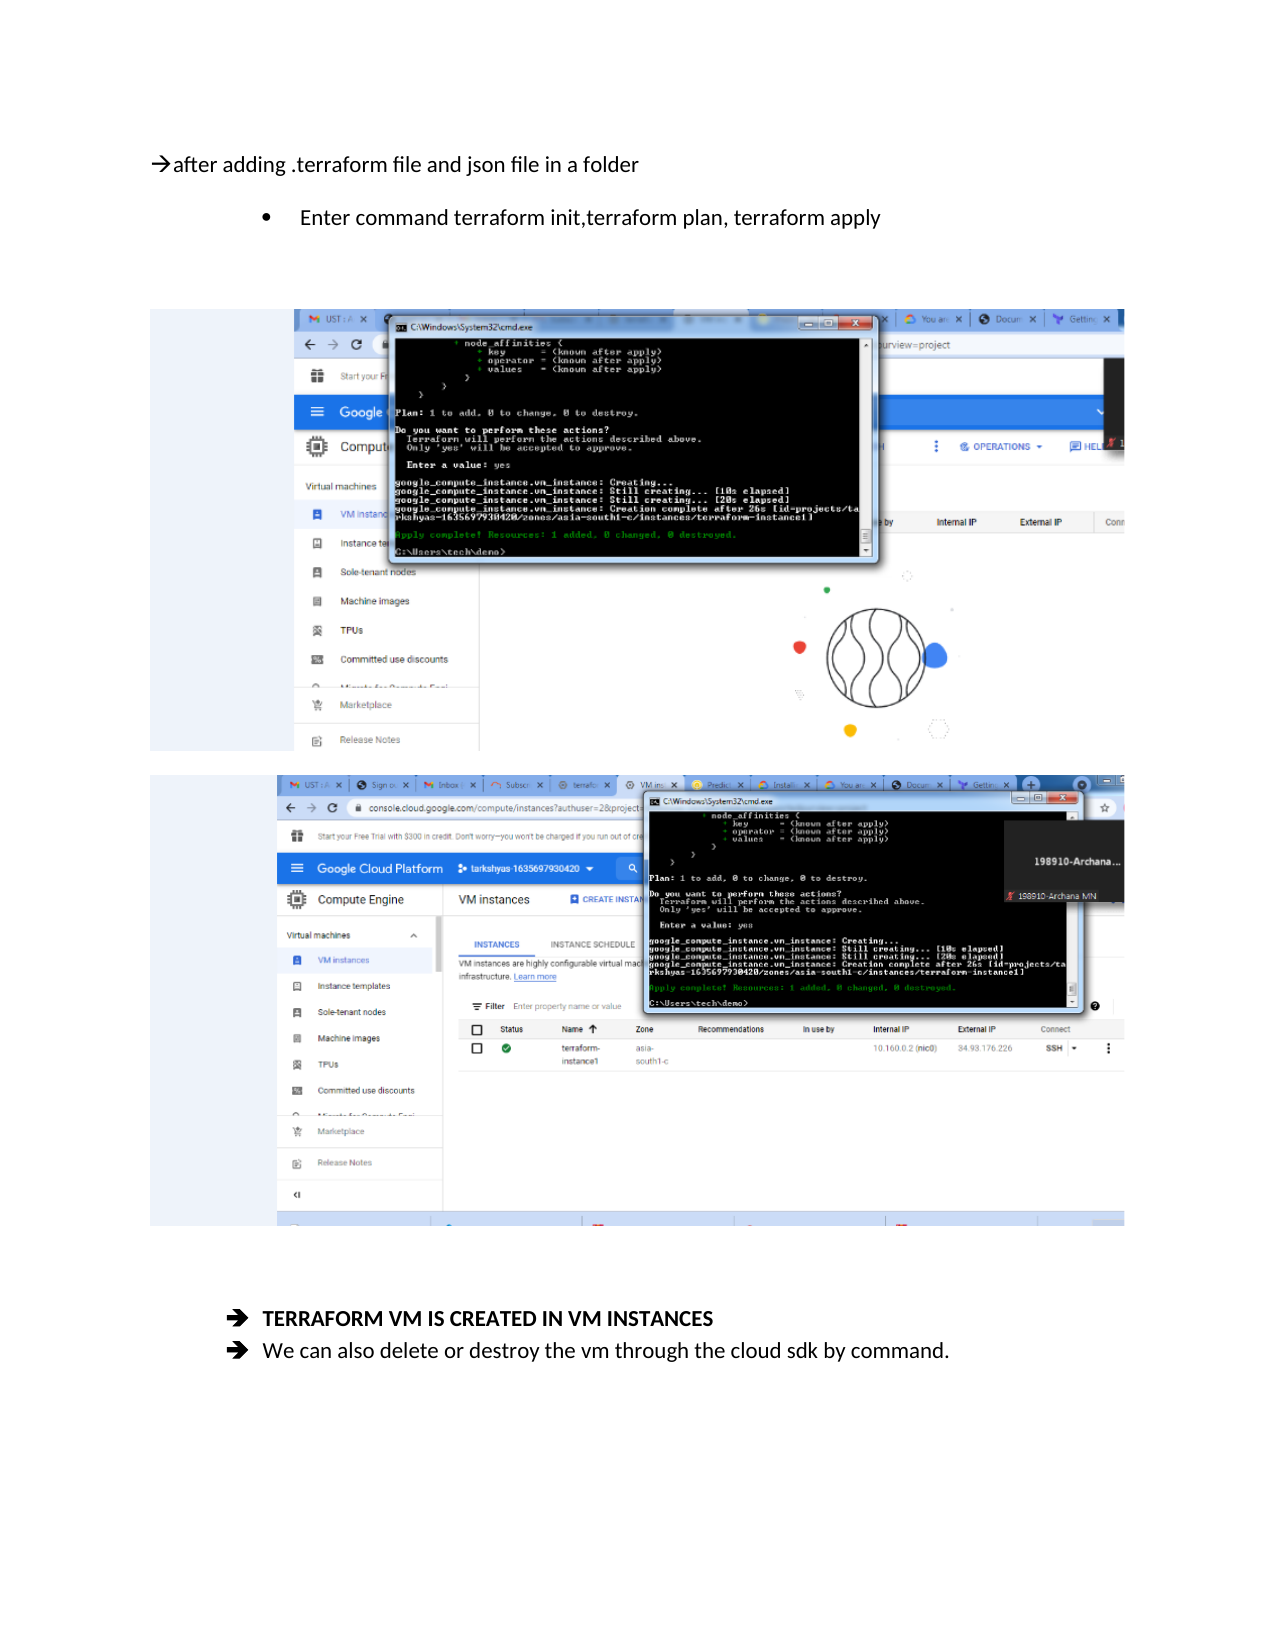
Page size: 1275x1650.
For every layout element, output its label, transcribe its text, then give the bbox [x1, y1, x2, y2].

picture [150, 309, 1125, 751]
list Enter command terraform init,terraform plan, terraform apply [262, 203, 1125, 231]
list TERRAFORM VM IS CREATED IN VM INSTANCES [225, 1304, 1125, 1332]
text after adding .terraform file and json file in a folder [150, 150, 1125, 178]
list We can also delete or destroy the vm through the cloud sdk by command. [225, 1336, 1125, 1364]
picture [150, 775, 1125, 1226]
